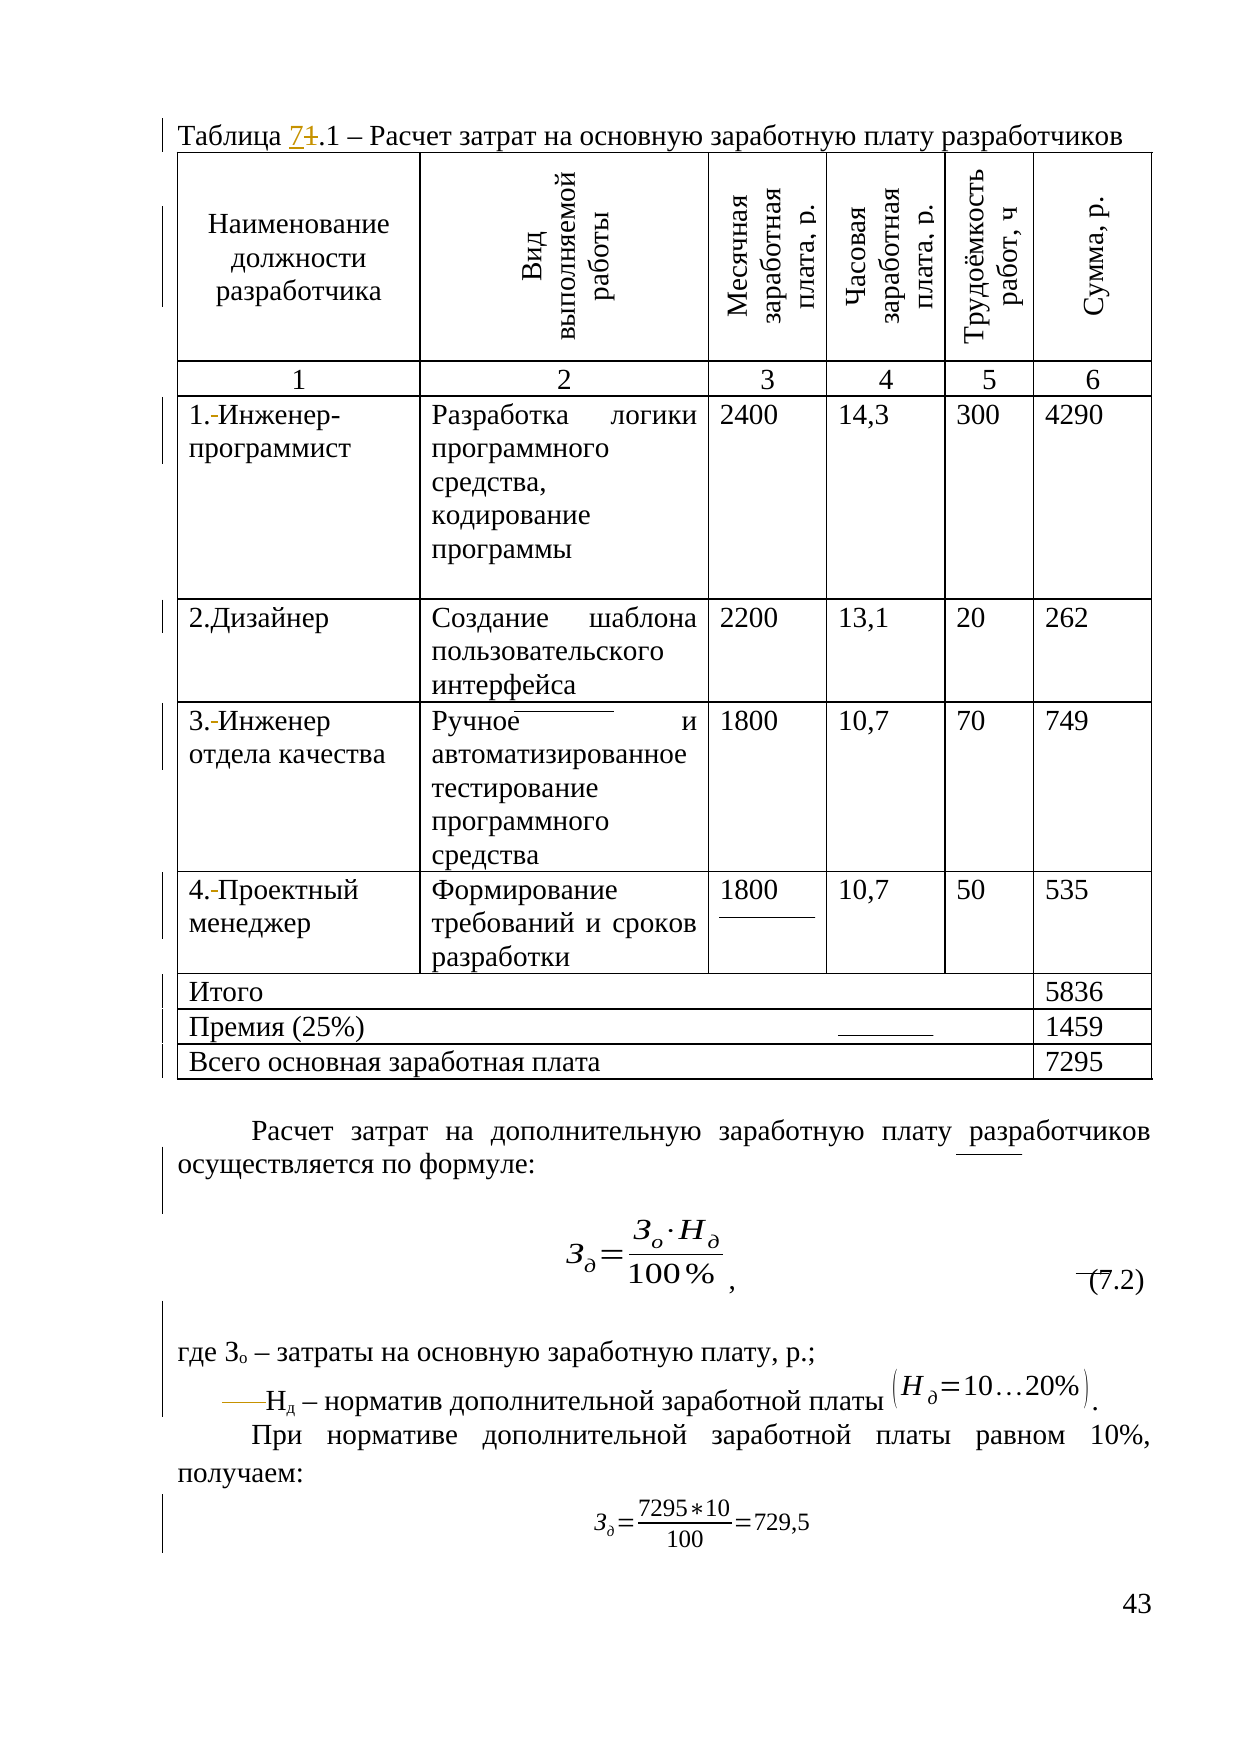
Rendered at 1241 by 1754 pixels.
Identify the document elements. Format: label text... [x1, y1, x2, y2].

text , (7.2) [177, 1214, 1152, 1296]
table_cell 1800 [709, 703, 826, 871]
table_cell 4 [827, 362, 944, 395]
table_cell Ручное и автоматизированное тестирование программного средства [421, 703, 708, 871]
table_cell 70 [946, 703, 1033, 871]
table_cell 5 [946, 362, 1033, 395]
table_cell 4.Проектный менеджер [178, 872, 419, 973]
text Нд – норматив дополнительной заработной платы . [177, 1368, 1152, 1417]
table_cell 3 [709, 362, 826, 395]
table_cell 1459 [1034, 1010, 1151, 1043]
table_cell 5836 [1034, 974, 1151, 1008]
table_cell 7295 [1034, 1045, 1151, 1078]
table_cell 14,3 [827, 397, 944, 598]
table_cell Разработка логики программного средства, кодирование программы [421, 397, 708, 598]
table_cell 2400 [709, 397, 826, 598]
text Расчет затрат на дополнительную заработную плату разработчиков осуществляется по формуле: [177, 1113, 1152, 1180]
table_cell 4290 [1034, 397, 1151, 598]
table_cell 10,7 [827, 703, 944, 871]
table_cell 50 [946, 872, 1033, 973]
table_cell 2 [421, 362, 708, 395]
table_header Месячная заработная плата, р. [709, 153, 826, 360]
table_cell 300 [946, 397, 1033, 598]
table_cell 2.Дизайнер [178, 600, 419, 701]
text где Зо – затраты на основную заработную плату, р.; [177, 1334, 1152, 1368]
table_cell Формирование требований и сроков разработки [421, 872, 708, 973]
table_cell 1 [178, 362, 419, 395]
table_cell Создание шаблона пользовательского интерфейса [421, 600, 708, 701]
table_cell 535 [1034, 872, 1151, 973]
table_cell 749 [1034, 703, 1151, 871]
table_header Вид выполняемой работы [421, 153, 708, 360]
table_cell 20 [946, 600, 1033, 701]
table_header Наименование должности разработчика [178, 153, 419, 360]
table_cell 262 [1034, 600, 1151, 701]
table_cell 2200 [709, 600, 826, 701]
table_cell Всего основная заработная плата [178, 1045, 1033, 1078]
table_header Сумма, р. [1034, 153, 1151, 360]
text При нормативе дополнительной заработной платы равном 10%, получаем: [177, 1417, 1152, 1489]
table_cell 1800 [709, 872, 826, 973]
table_cell 1.Инженер-программист [178, 397, 419, 598]
table_header Трудоёмкость работ, ч [946, 153, 1033, 360]
table_cell 13,1 [827, 600, 944, 701]
table_cell Премия (25%) [178, 1010, 1033, 1043]
table_cell 10,7 [827, 872, 944, 973]
table_cell 6 [1034, 362, 1151, 395]
table_header Часовая заработная плата, р. [827, 153, 944, 360]
table_cell 3.Инженер отдела качества [178, 703, 419, 871]
text Таблица .1 – Расчет затрат на основную заработную плату разработчиков [177, 118, 1152, 152]
table_cell Итого [178, 974, 1033, 1008]
